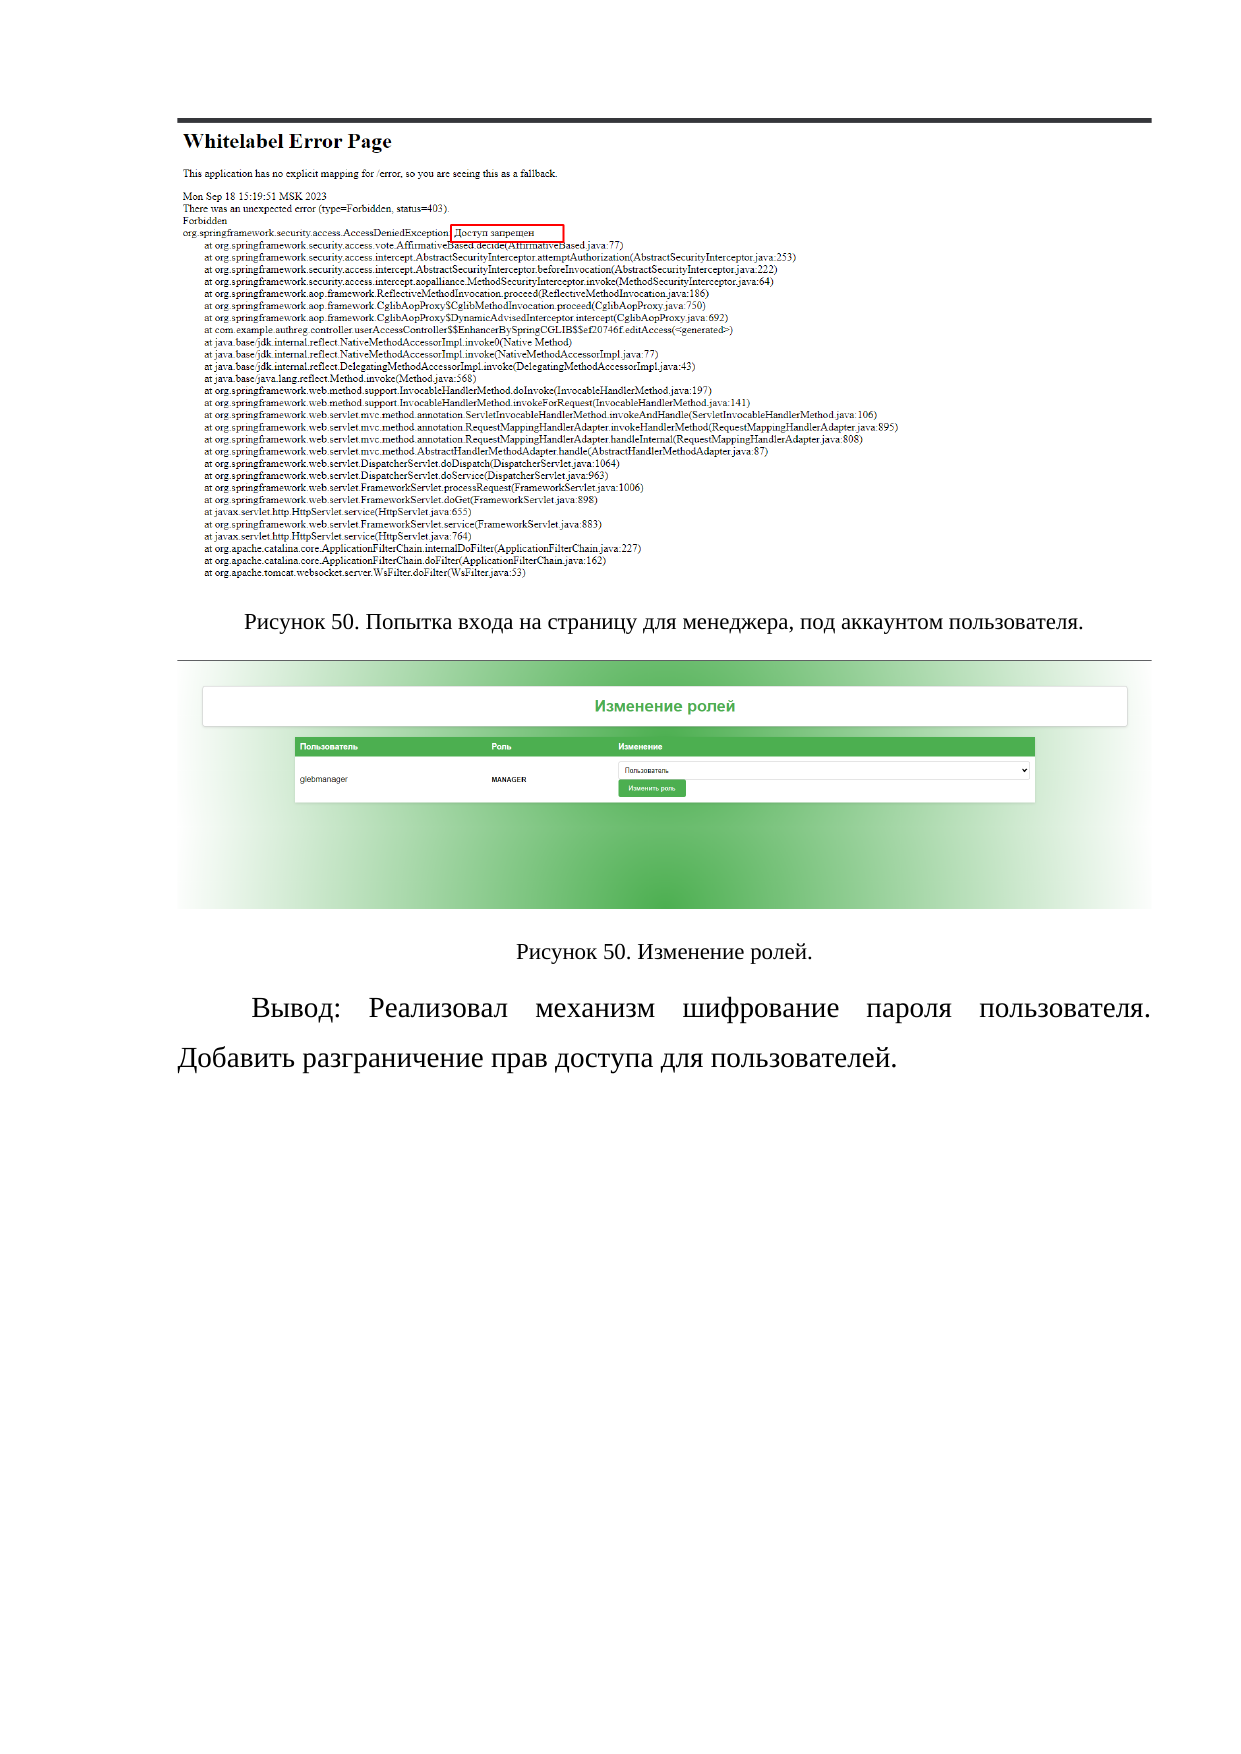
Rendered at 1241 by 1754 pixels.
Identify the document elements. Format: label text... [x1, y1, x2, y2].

text Вывод: Реализовал механизм шифрование пароля пользователя. Добавить разграничение прав доступа для пользователей. [177, 990, 1152, 1074]
picture [177, 118, 1152, 579]
picture [177, 660, 1152, 909]
text Рисунок 50. Изменение ролей. [177, 938, 1152, 964]
text Рисунок 50. Попытка входа на страницу для менеджера, под аккаунтом пользователя. [177, 608, 1152, 635]
